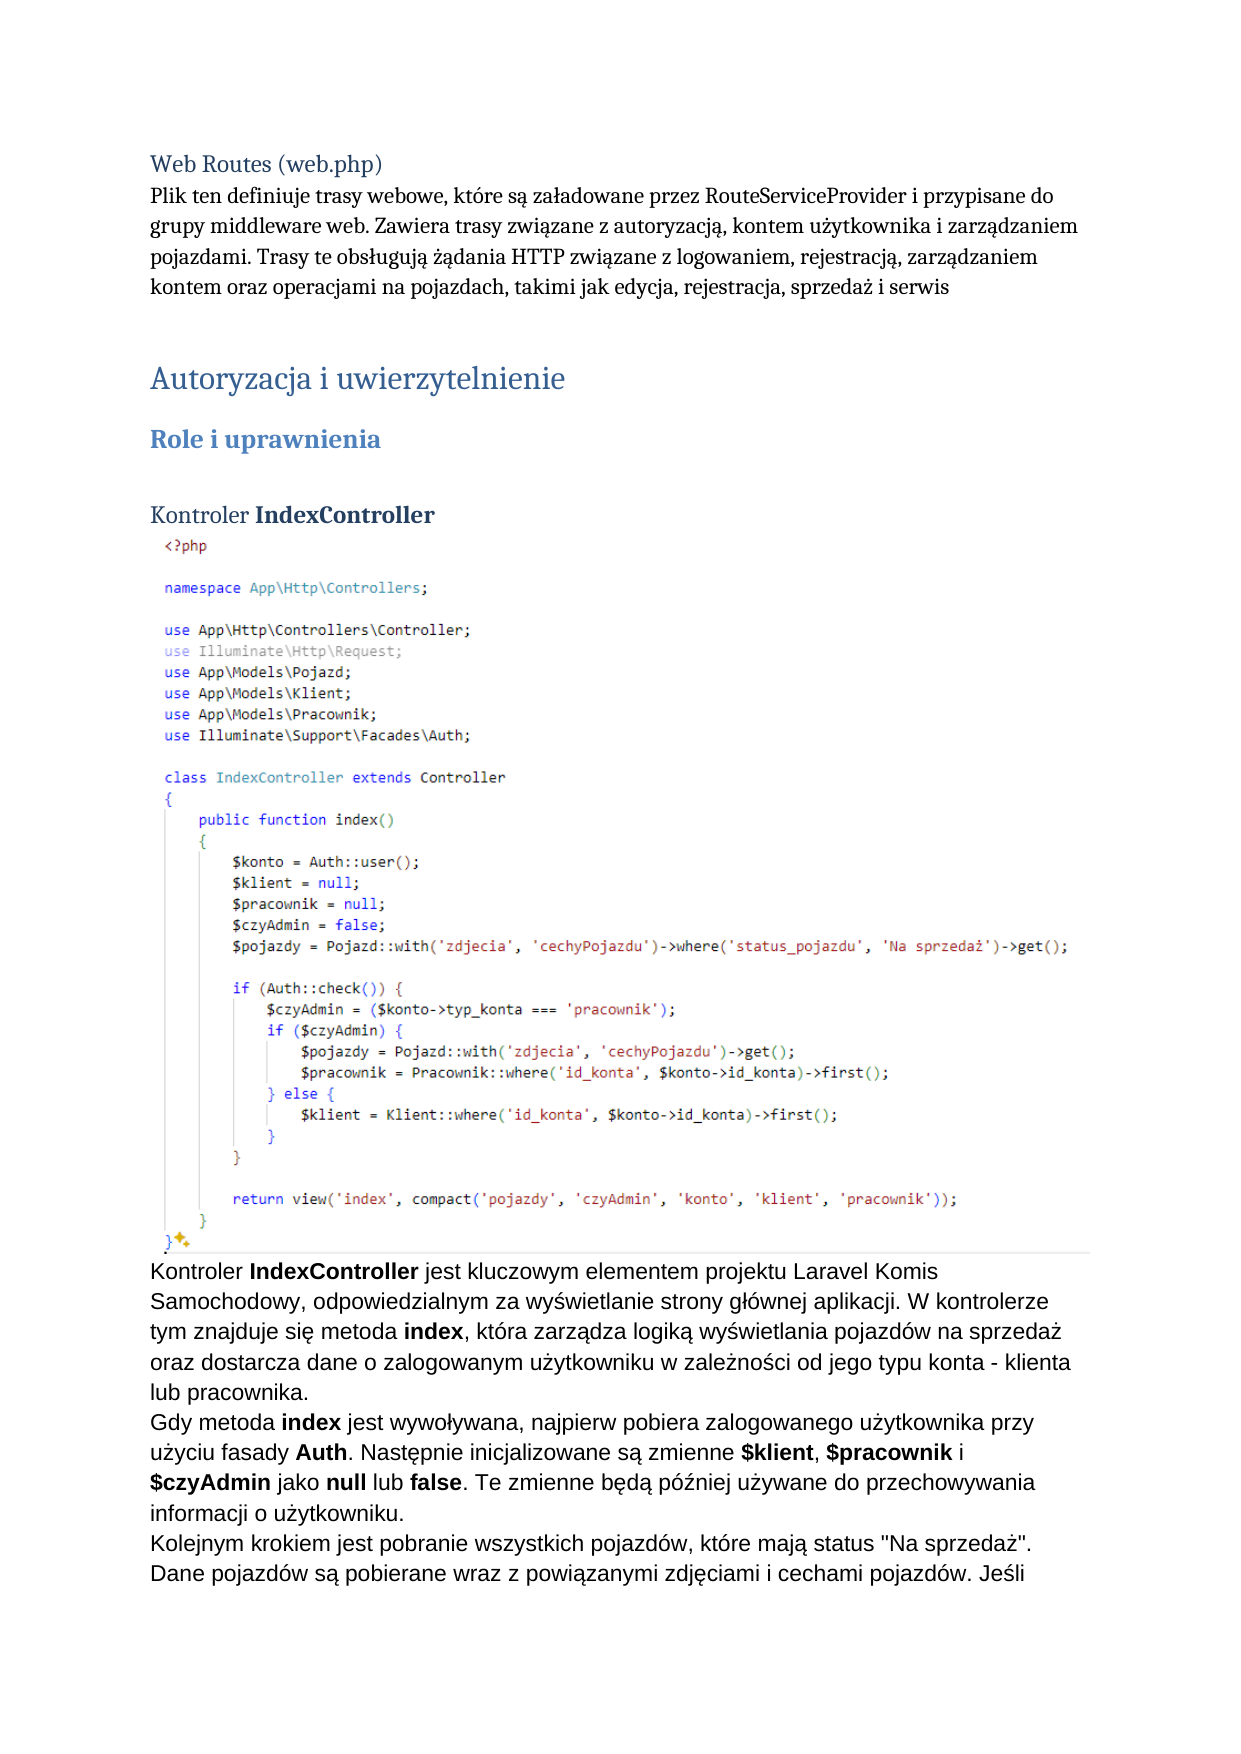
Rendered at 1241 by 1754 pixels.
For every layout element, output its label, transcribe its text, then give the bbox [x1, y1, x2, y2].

subtitle Autoryzacja i uwierzytelnienie [150, 359, 1090, 397]
picture [150, 534, 1091, 1254]
text Gdy metoda index jest wywoływana, najpierw pobiera zalogowanego użytkownika przy użyciu fasady Auth. Następnie inicjalizowane są zmienne $klient, $pracownik i $czyAdmin jako null lub false. Te zmienne będą później używane do przechowywania informacji o użytkowniku. [150, 1409, 1090, 1526]
subtitle Role i uprawnienia [150, 424, 1090, 455]
subtitle Kontroler IndexController [150, 501, 1090, 530]
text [150, 1530, 1090, 1586]
text Plik ten definiuje trasy webowe, które są załadowane przez RouteServiceProvider i przypisane do grupy middleware web. Zawiera trasy związane z autoryzacją, kontem użytkownika i zarządzaniem pojazdami. Trasy te obsługują żądania HTTP związane z logowaniem, rejestracją, zarządzaniem kontem oraz operacjami na pojazdach, takimi jak edycja, rejestracja, sprzedaż i serwis [150, 183, 1090, 300]
subtitle Web Routes (web.php) [150, 150, 1090, 179]
text Kontroler IndexController jest kluczowym elementem projektu Laravel Komis Samochodowy, odpowiedzialnym za wyświetlanie strony głównej aplikacji. W kontrolerze tym znajduje się metoda index, która zarządza logiką wyświetlania pojazdów na sprzedaż oraz dostarcza dane o zalogowanym użytkowniku w zależności od jego typu konta - klienta lub pracownika. [150, 1258, 1090, 1405]
